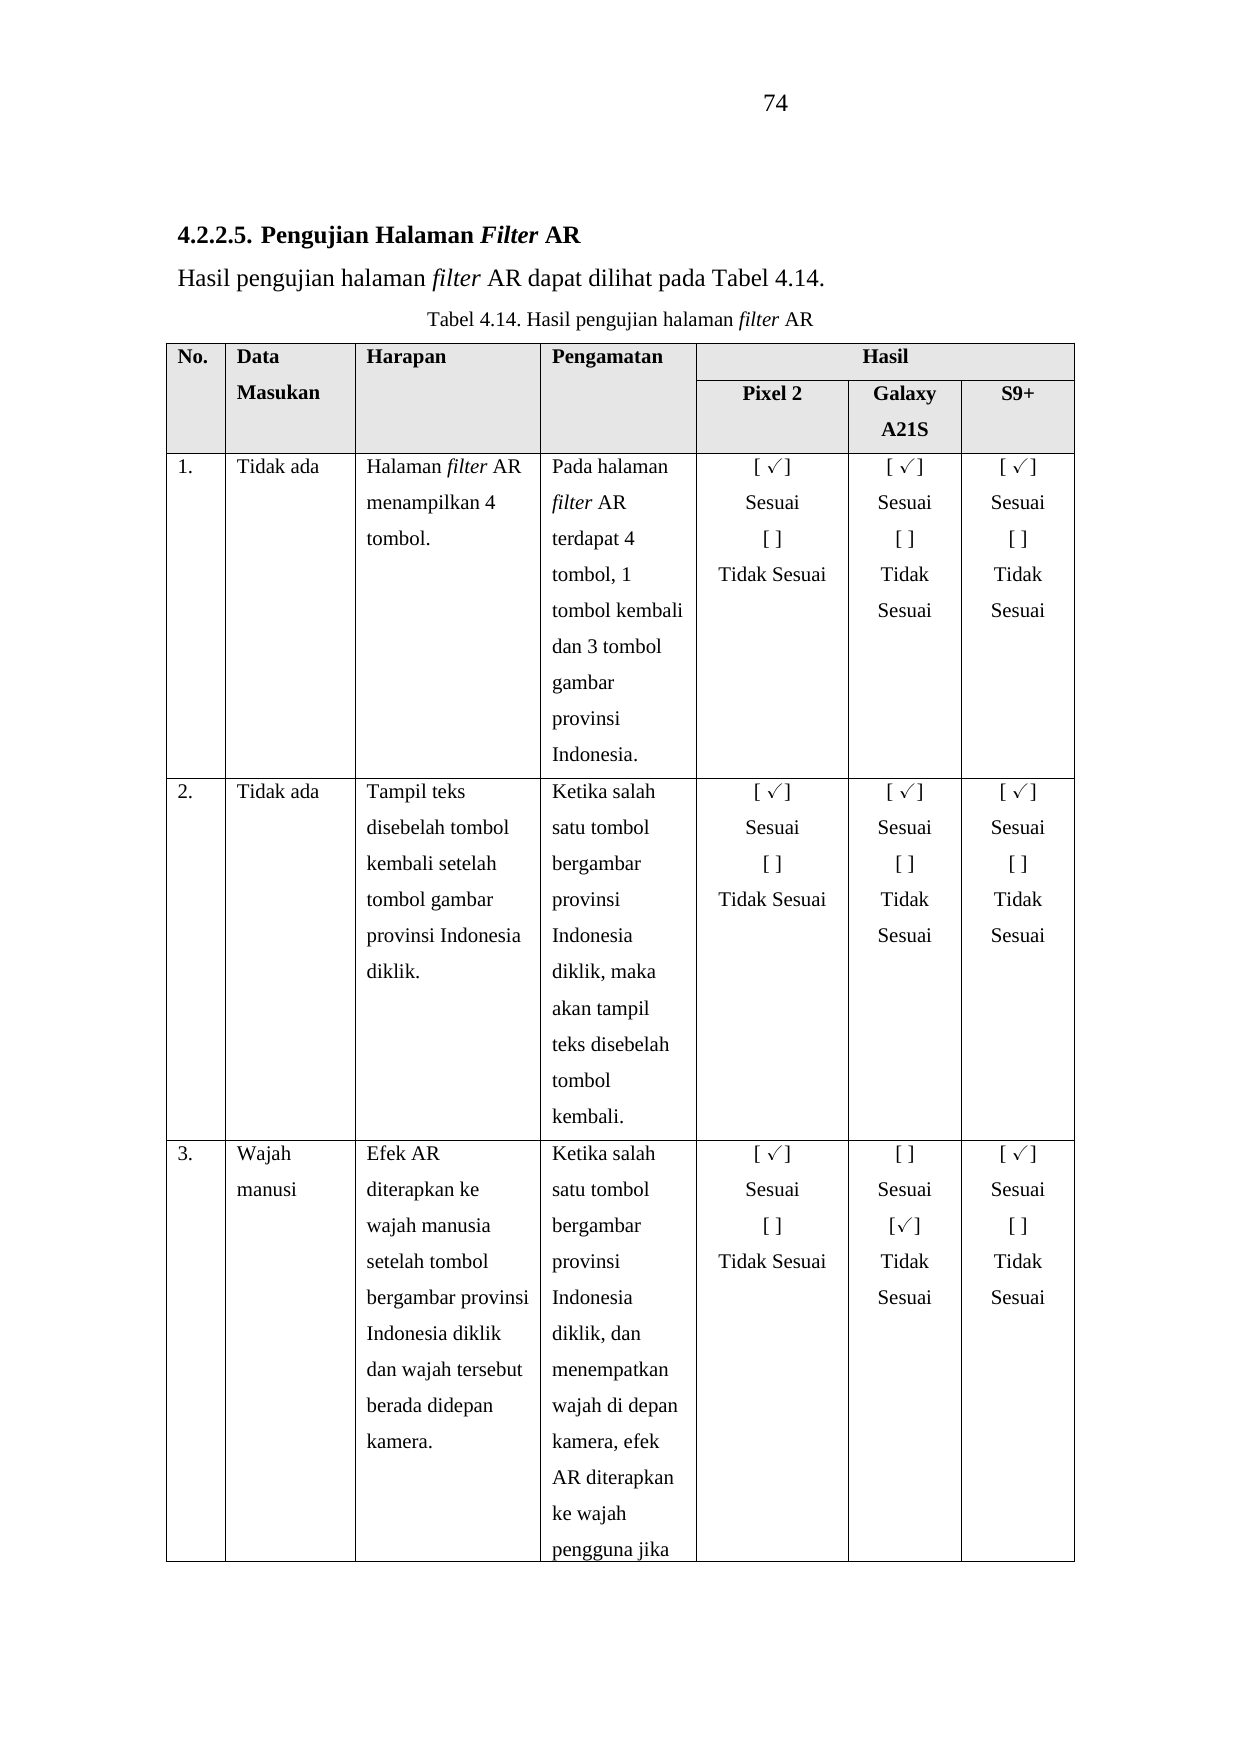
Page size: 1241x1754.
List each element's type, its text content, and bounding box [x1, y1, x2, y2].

table_cell Galaxy A21S [849, 381, 961, 453]
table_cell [962, 1141, 1074, 1561]
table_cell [356, 1141, 540, 1561]
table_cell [541, 1141, 696, 1561]
table_cell S9+ [962, 381, 1074, 453]
table_header Pengamatan [541, 344, 696, 453]
table_cell [ ✓] Sesuai [ ] Tidak Sesuai [697, 454, 848, 778]
table_cell Ketika salah satu tombol bergambar provinsi Indonesia diklik, maka akan tampil teks disebelah tombol kembali. [541, 779, 696, 1140]
table_cell [ ✓] Sesuai [ ] Tidak Sesuai [697, 779, 848, 1140]
table_cell 3. [167, 1141, 225, 1561]
table_cell Halaman filter AR menampilkan 4 tombol. [356, 454, 540, 778]
table_cell Tidak ada [226, 454, 355, 778]
text Tabel 4.14. Hasil pengujian halaman filter AR [177, 307, 1063, 331]
table_cell [ ✓] Sesuai [ ] Tidak Sesuai [849, 454, 961, 778]
table_cell Wajah manusi [226, 1141, 355, 1561]
list Pengujian Halaman Filter AR [177, 220, 1063, 249]
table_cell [697, 1141, 848, 1561]
table_cell 2. [167, 779, 225, 1140]
table_header Data Masukan [226, 344, 355, 453]
table_cell [ ✓] Sesuai [ ] Tidak Sesuai [849, 779, 961, 1140]
table_cell [ ✓] Sesuai [ ] Tidak Sesuai [962, 454, 1074, 778]
table_cell Pixel 2 [697, 381, 848, 453]
list Hasil pengujian halaman filter AR dapat dilihat pada Tabel 4.14. [177, 263, 1063, 292]
table_header Hasil [697, 344, 1074, 380]
table_header Harapan [356, 344, 540, 453]
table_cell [849, 1141, 961, 1561]
table_cell Tampil teks disebelah tombol kembali setelah tombol gambar provinsi Indonesia diklik. [356, 779, 540, 1140]
table_header No. [167, 344, 225, 453]
table_cell Pada halaman filter AR terdapat 4 tombol, 1 tombol kembali dan 3 tombol gambar provinsi Indonesia. [541, 454, 696, 778]
table_cell Tidak ada [226, 779, 355, 1140]
table_cell 1. [167, 454, 225, 778]
table_cell [ ✓] Sesuai [ ] Tidak Sesuai [962, 779, 1074, 1140]
